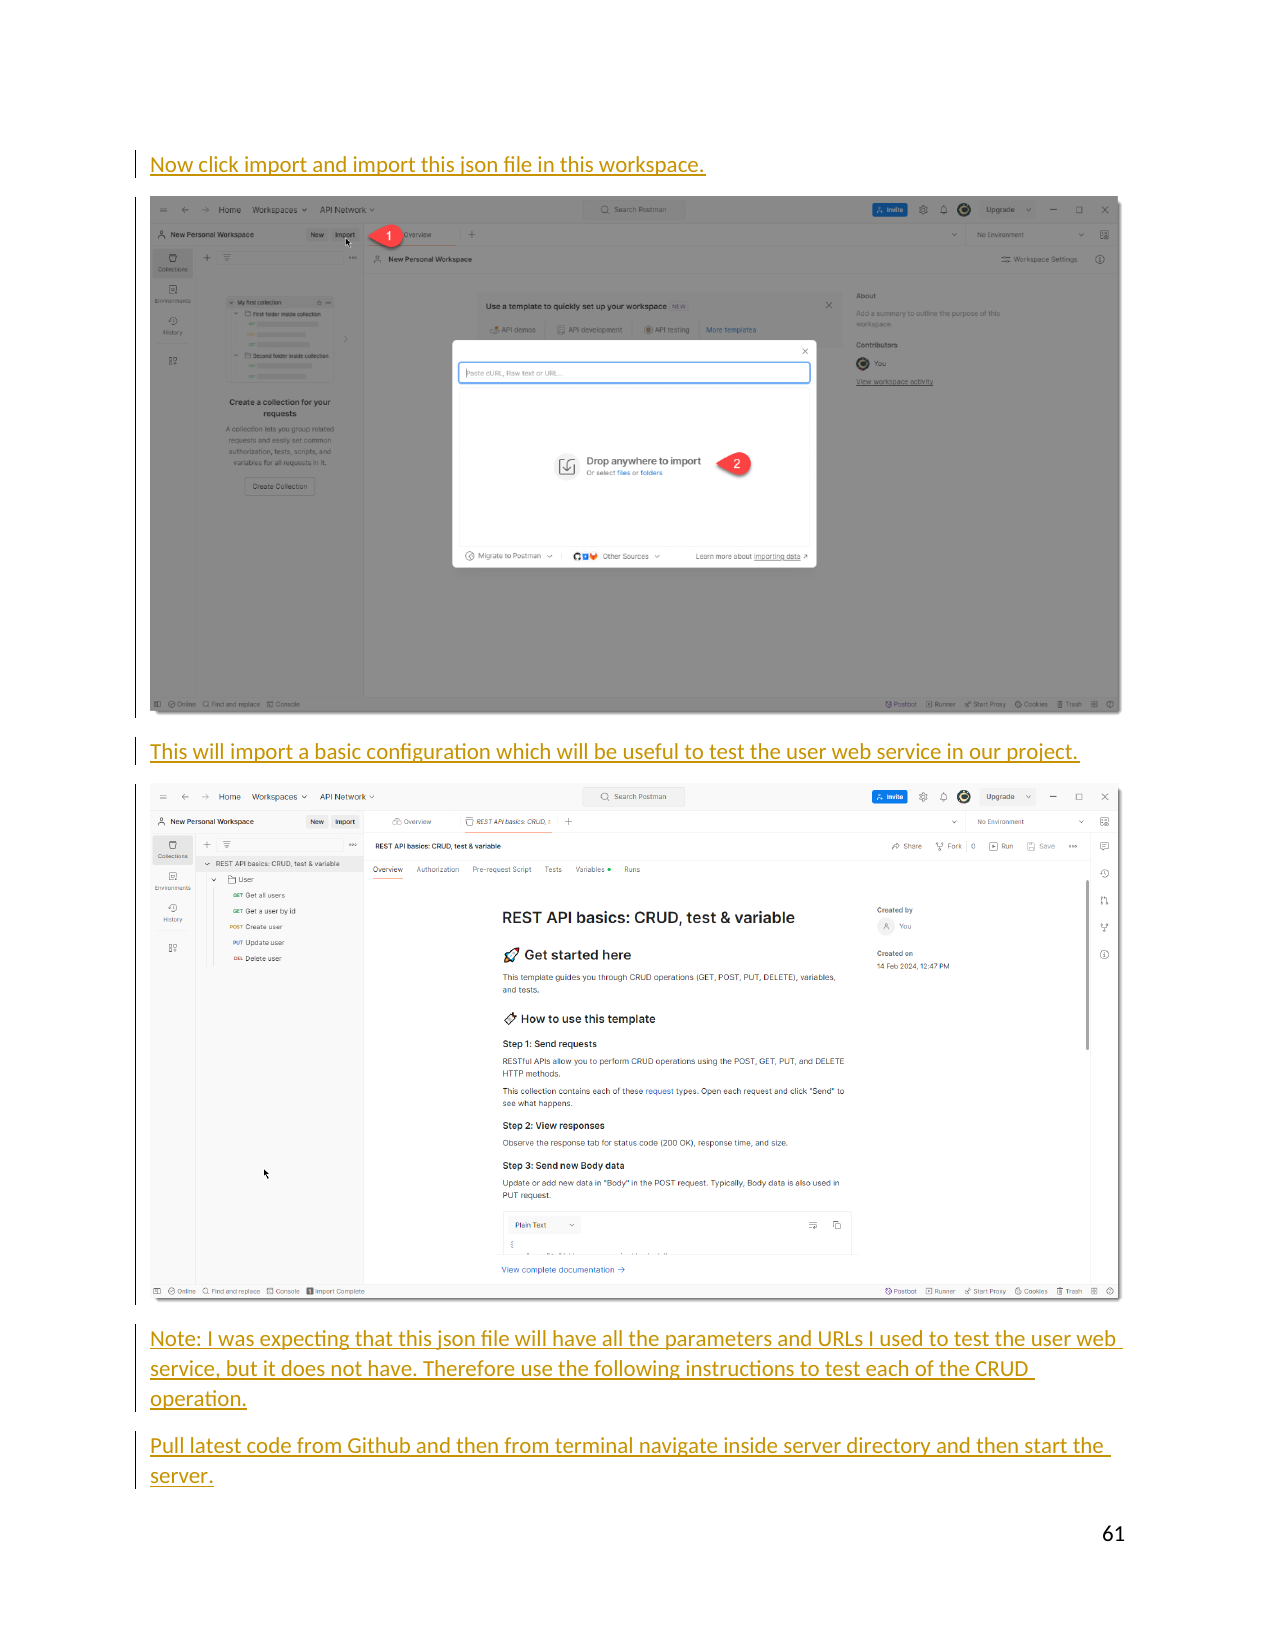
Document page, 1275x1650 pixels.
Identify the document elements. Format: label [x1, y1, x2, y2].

picture [150, 783, 1125, 1306]
picture [150, 196, 1125, 719]
